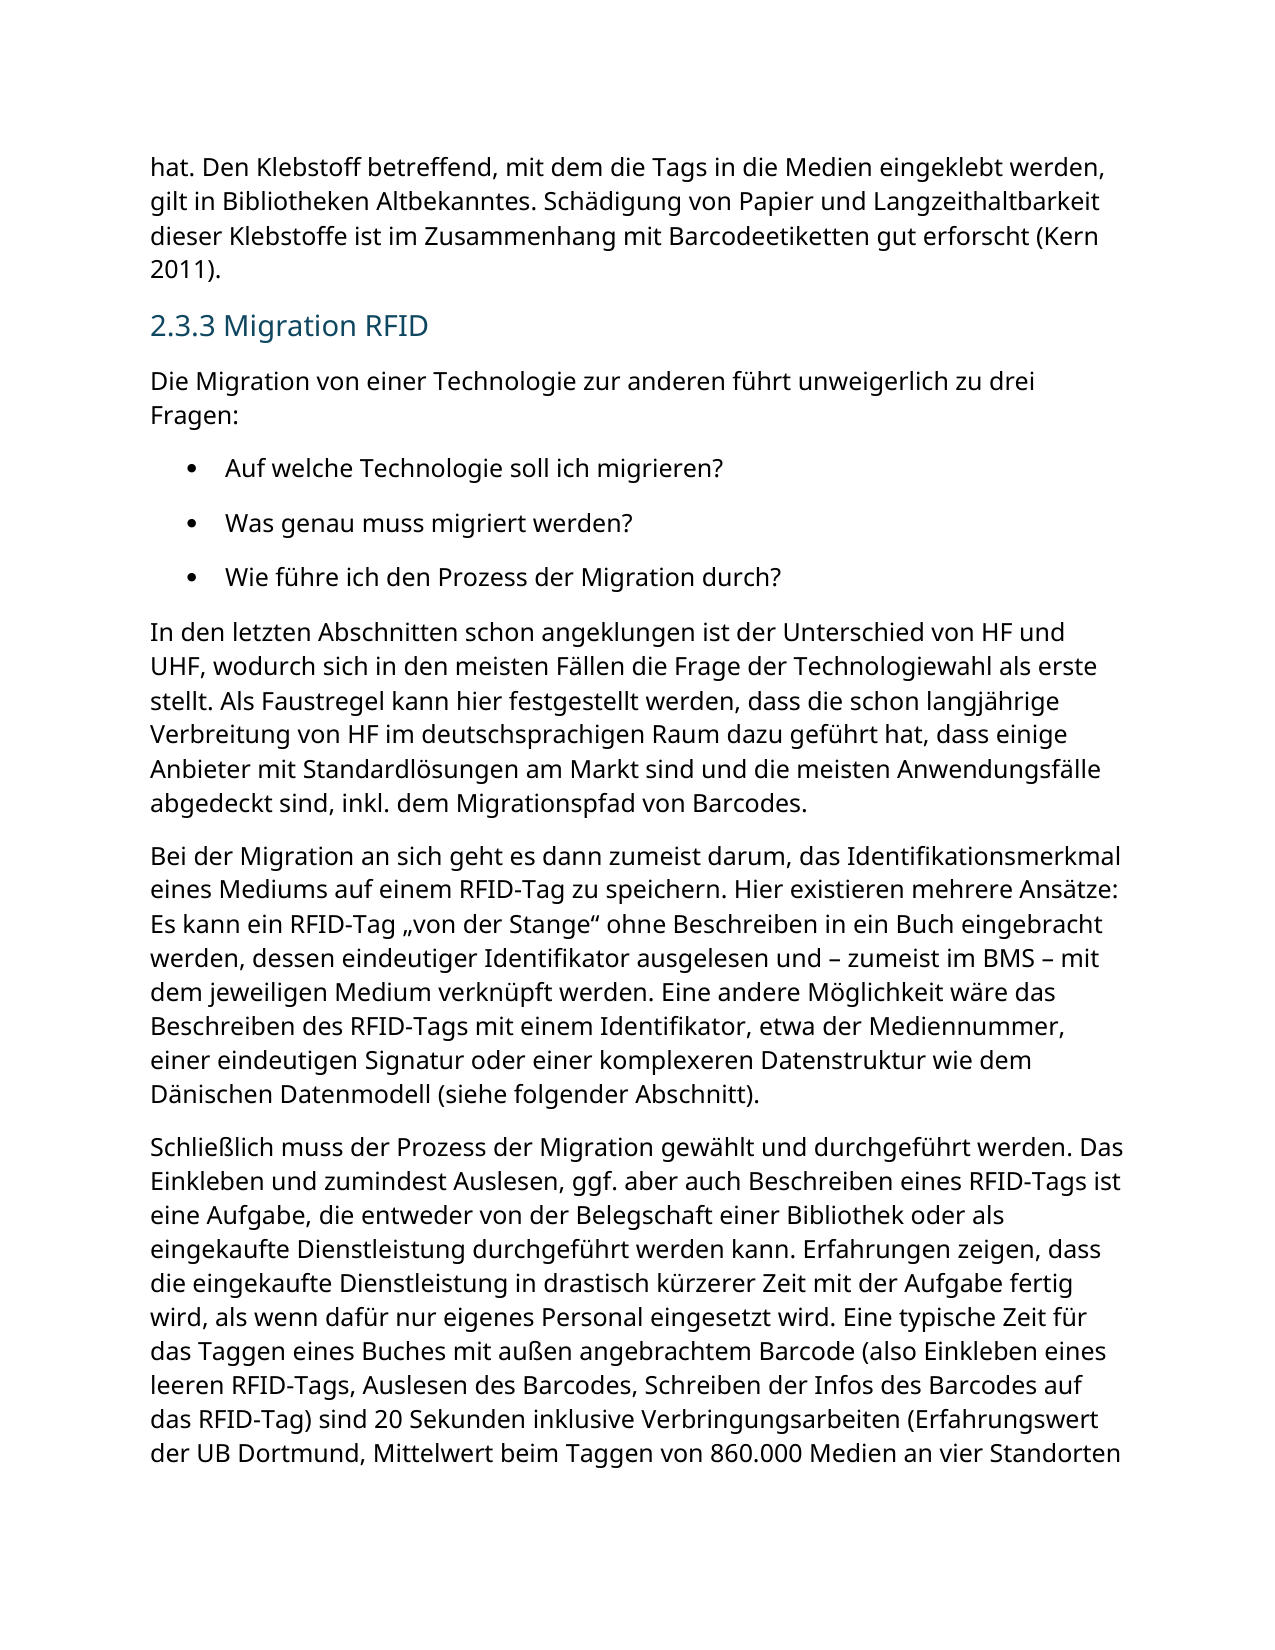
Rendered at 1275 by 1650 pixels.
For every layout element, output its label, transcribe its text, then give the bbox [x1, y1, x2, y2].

text Bei der Migration an sich geht es dann zumeist darum, das Identifikationsmerkmal eines Mediums auf einem RFID-Tag zu speichern. Hier existieren mehrere Ansätze: Es kann ein RFID-Tag „von der Stange“ ohne Beschreiben in ein Buch eingebracht werden, dessen eindeutiger Identifikator ausgelesen und – zumeist im BMS – mit dem jeweiligen Medium verknüpft werden. Eine andere Möglichkeit wäre das Beschreiben des RFID-Tags mit einem Identifikator, etwa der Mediennummer, einer eindeutigen Signatur oder einer komplexeren Datenstruktur wie dem Dänischen Datenmodell (siehe folgender Abschnitt). [150, 838, 1125, 1111]
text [150, 1129, 1125, 1470]
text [150, 150, 1125, 286]
subtitle 2.3.3 Migration RFID [150, 305, 1125, 345]
list Auf welche Technologie soll ich migrieren? [187, 450, 1125, 484]
list Wie führe ich den Prozess der Migration durch? [187, 560, 1125, 594]
text Die Migration von einer Technologie zur anderen führt unweigerlich zu drei Fragen: [150, 363, 1125, 432]
text In den letzten Abschnitten schon angeklungen ist der Unterschied von HF und UHF, wodurch sich in den meisten Fällen die Frage der Technologiewahl als erste stellt. Als Faustregel kann hier festgestellt werden, dass die schon langjährige Verbreitung von HF im deutschsprachigen Raum dazu geführt hat, dass einige Anbieter mit Standardlösungen am Markt sind und die meisten Anwendungsfälle abgedeckt sind, inkl. dem Migrationspfad von Barcodes. [150, 615, 1125, 819]
list Was genau muss migriert werden? [187, 505, 1125, 539]
